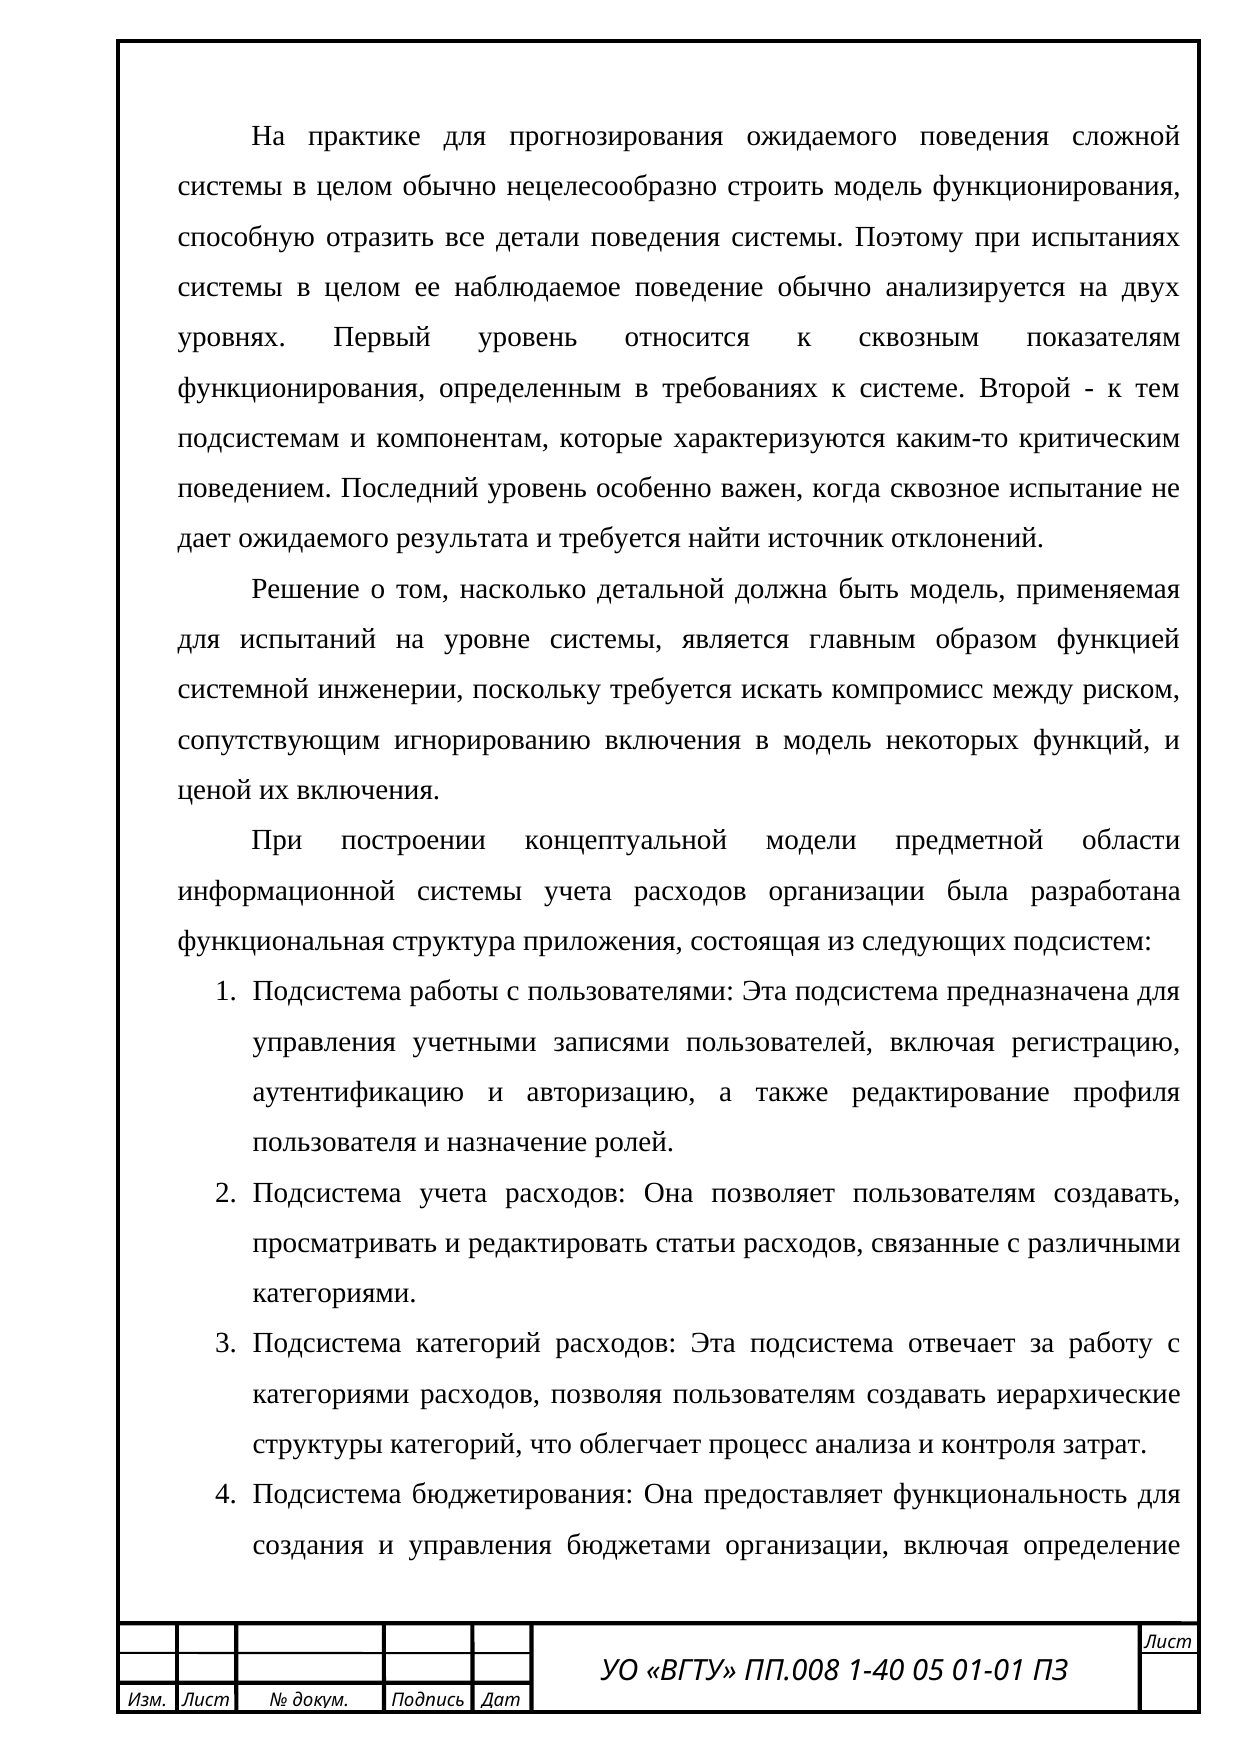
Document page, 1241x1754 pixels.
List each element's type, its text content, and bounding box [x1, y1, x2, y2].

text При построении концептуальной модели предметной области информационной системы учета расходов организации была разработана функциональная структура приложения, состоящая из следующих подсистем: [177, 822, 1181, 957]
text Решение о том, насколько детальной должна быть модель, применяемая для испытаний на уровне системы, является главным образом функцией системной инженерии, поскольку требуется искать компромисс между риском, сопутствующим игнорированию включения в модель некоторых функций, и ценой их включения. [177, 571, 1181, 806]
text На практике для прогнозирования ожидаемого поведения сложной системы в целом обычно нецелесообразно строить модель функционирования, способную отразить все детали поведения системы. Поэтому при испытаниях системы в целом ее наблюдаемое поведение обычно анализируется на двух уровнях. Первый уровень относится к сквозным показателям функционирования, определенным в требованиях к системе. Второй - к тем подсистемам и компонентам, которые характеризуются каким-то критическим поведением. Последний уровень особенно важен, когда сквозное испытание не дает ожидаемого результата и требуется найти источник отклонений. [177, 118, 1181, 554]
list Подсистема учета расходов: Она позволяет пользователям создавать, просматривать и редактировать статьи расходов, связанные с различными категориями. [215, 1175, 1181, 1309]
list Подсистема работы с пользователями: Эта подсистема предназначена для управления учетными записями пользователей, включая регистрацию, аутентификацию и авторизацию, а также редактирование профиля пользователя и назначение ролей. [215, 973, 1181, 1158]
list Подсистема категорий расходов: Эта подсистема отвечает за работу с категориями расходов, позволяя пользователям создавать иерархические структуры категорий, что облегчает процесс анализа и контроля затрат. [215, 1326, 1181, 1460]
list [215, 1477, 1181, 1560]
